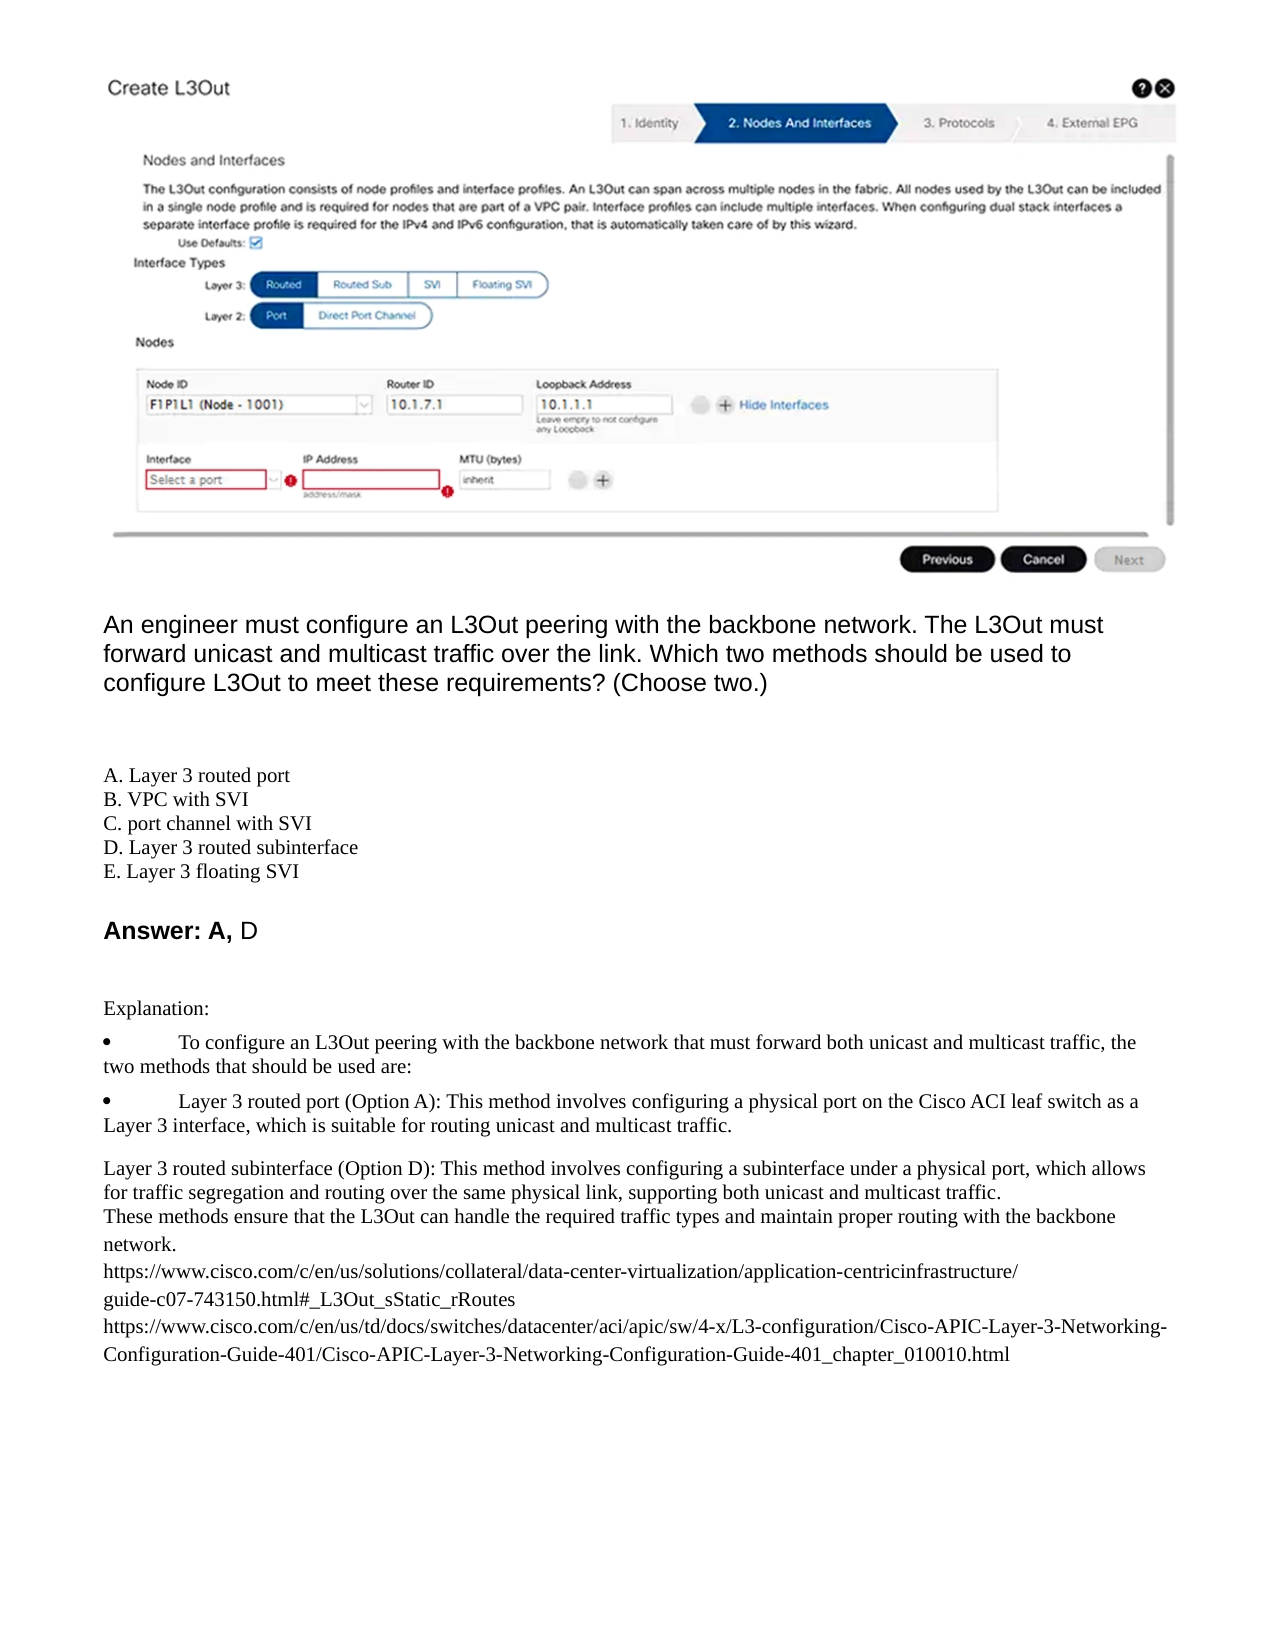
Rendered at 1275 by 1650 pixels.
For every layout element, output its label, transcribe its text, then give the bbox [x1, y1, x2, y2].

text https://www.cisco.com/c/en/us/td/docs/switches/datacenter/aci/apic/sw/4-x/L3-configuration/Cisco-APIC-Layer-3-Networking-Configuration-Guide-401/Cisco-APIC-Layer-3-Networking-Configuration-Guide-401_chapter_010010.html [103, 1314, 1172, 1366]
text Explanation: [103, 996, 1172, 1020]
text C. port channel with SVI [103, 811, 1172, 835]
list Layer 3 routed port (Option A): This method involves configuring a physical port on the Cisco ACI leaf switch as a Layer 3 interface, which is suitable for routing unicast and multicast traffic. [103, 1089, 1172, 1137]
text A. Layer 3 routed port [103, 763, 1172, 787]
list To configure an L3Out peering with the backbone network that must forward both unicast and multicast traffic, the two methods that should be used are: [103, 1030, 1172, 1078]
picture [103, 75, 1191, 582]
text Answer: A, D [103, 916, 1172, 945]
text These methods ensure that the L3Out can handle the required traffic types and maintain proper routing with the backbone network. [103, 1204, 1172, 1256]
text https://www.cisco.com/c/en/us/solutions/collateral/data-center-virtualization/application-centricinfrastructure/ [103, 1259, 1172, 1283]
text Layer 3 routed subinterface (Option D): This method involves configuring a subinterface under a physical port, which allows for traffic segregation and routing over the same physical link, supporting both unicast and multicast traffic. [103, 1156, 1172, 1204]
text D. Layer 3 routed subinterface [103, 835, 1172, 859]
text guide-c07-743150.html#_L3Out_sStatic_rRoutes [103, 1287, 1172, 1311]
text E. Layer 3 floating SVI [103, 859, 1172, 883]
text B. VPC with SVI [103, 787, 1172, 811]
text An engineer must configure an L3Out peering with the backbone network. The L3Out must forward unicast and multicast traffic over the link. Which two methods should be used to configure L3Out to meet these requirements? (Choose two.) [103, 610, 1172, 697]
